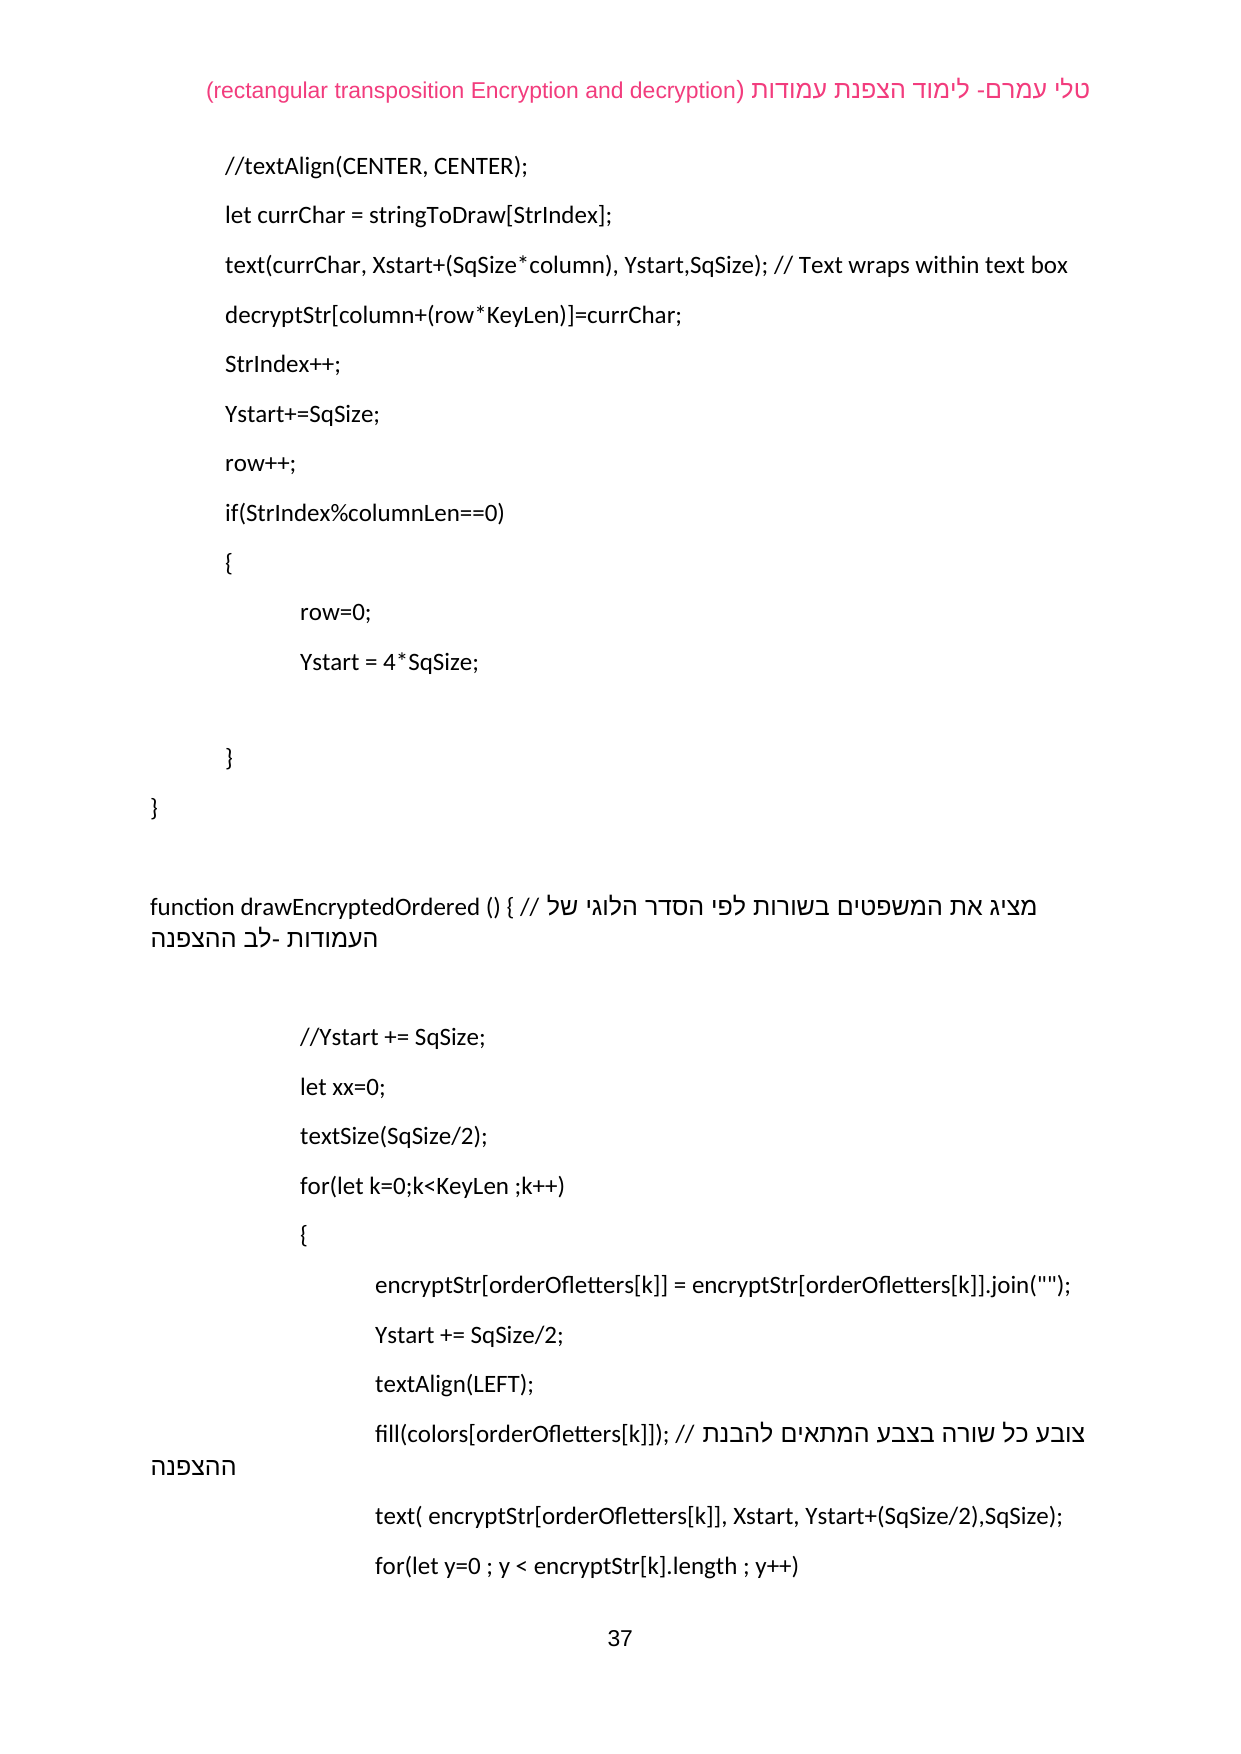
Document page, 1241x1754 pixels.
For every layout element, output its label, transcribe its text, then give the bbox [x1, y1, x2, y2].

text let currChar = stringToDraw[StrIndex]; [150, 199, 1090, 230]
text } [150, 742, 1090, 773]
text row++; [150, 447, 1090, 478]
text StrIndex++; [150, 348, 1090, 379]
text fill(colors[orderOfletters[k]]); //צובע כל שורה בצבע המתאים להבנת ההצפנה [150, 1418, 1090, 1481]
text { [150, 547, 1090, 577]
text text(currChar, Xstart+(SqSize*column), Ystart,SqSize); // Text wraps within text box [150, 249, 1090, 280]
text //textAlign(CENTER, CENTER); [150, 150, 1090, 181]
text encryptStr[orderOfletters[k]] = encryptStr[orderOfletters[k]].join(""); [150, 1269, 1090, 1300]
text { [150, 1220, 1090, 1250]
text if(StrIndex%columnLen==0) [150, 497, 1090, 528]
text Ystart+=SqSize; [150, 398, 1090, 428]
text } [150, 792, 1090, 823]
text Ystart += SqSize/2; [150, 1319, 1090, 1349]
text row=0; [150, 596, 1090, 627]
text Ystart = 4*SqSize; [150, 646, 1090, 676]
text let xx=0; [150, 1071, 1090, 1101]
text for(let y=0 ; y < encryptStr[k].length ; y++) [150, 1550, 1090, 1581]
text text( encryptStr[orderOfletters[k]], Xstart, Ystart+(SqSize/2),SqSize); [150, 1500, 1090, 1531]
text function drawEncryptedOrdered () { //מציג את המשפטים בשורות לפי הסדר הלוגי של העמודות -לב ההצפנה [150, 891, 1090, 953]
text decryptStr[column+(row*KeyLen)]=currChar; [150, 299, 1090, 329]
text for(let k=0;k<KeyLen ;k++) [150, 1170, 1090, 1201]
text textSize(SqSize/2); [150, 1121, 1090, 1151]
text //Ystart += SqSize; [150, 1021, 1090, 1052]
text textAlign(LEFT); [150, 1368, 1090, 1399]
